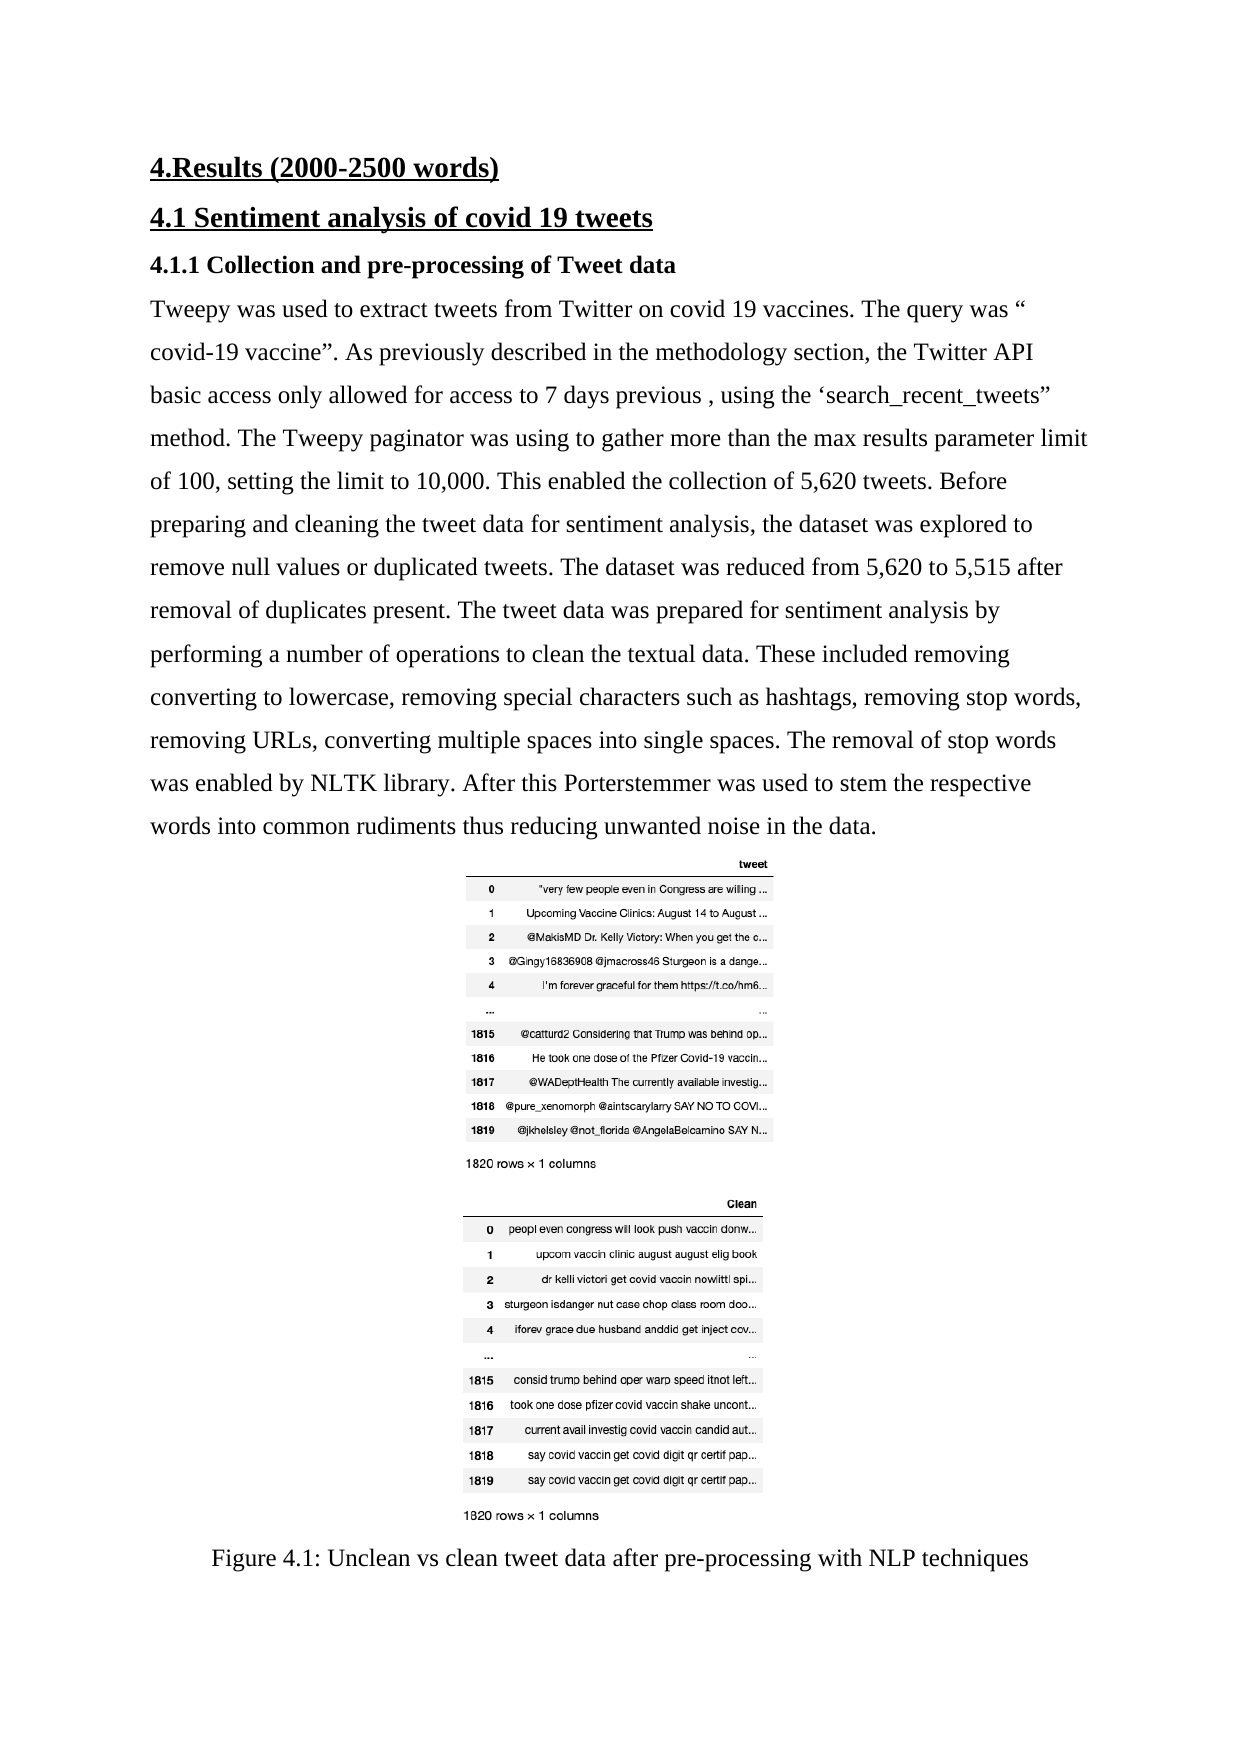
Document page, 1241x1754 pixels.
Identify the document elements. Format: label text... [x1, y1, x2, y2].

text 4.1.1 Collection and pre-processing of Tweet data [150, 251, 1090, 279]
text 4.1 Sentiment analysis of covid 19 tweets [150, 200, 1090, 234]
text Tweepy was used to extract tweets from Twitter on covid 19 vaccines. The query was “ covid-19 vaccine”. As previously described in the methodology section, the Twitter API basic access only allowed for access to 7 days previous , using the ‘search_recent_tweets” method. The Tweepy paginator was using to gather more than the max results parameter limit of 100, setting the limit to 10,000. This enabled the collection of 5,620 tweets. Before preparing and cleaning the tweet data for sentiment analysis, the dataset was explored to remove null values or duplicated tweets. The dataset was reduced from 5,620 to 5,515 after removal of duplicates present. The tweet data was prepared for sentiment analysis by performing a number of operations to clean the textual data. These included removing converting to lowercase, removing special characters such as hashtags, removing stop words, removing URLs, converting multiple spaces into single spaces. The removal of stop words was enabled by NLTK library. After this Porterstemmer was used to stem the respective words into common rudiments thus reducing unwanted noise in the data. [150, 294, 1090, 840]
picture [459, 1188, 781, 1529]
text Figure 4.1: Unclean vs clean tweet data after pre-processing with NLP techniques [150, 1543, 1090, 1572]
text 4.Results (2000-2500 words) [150, 150, 1090, 183]
picture [458, 854, 782, 1173]
